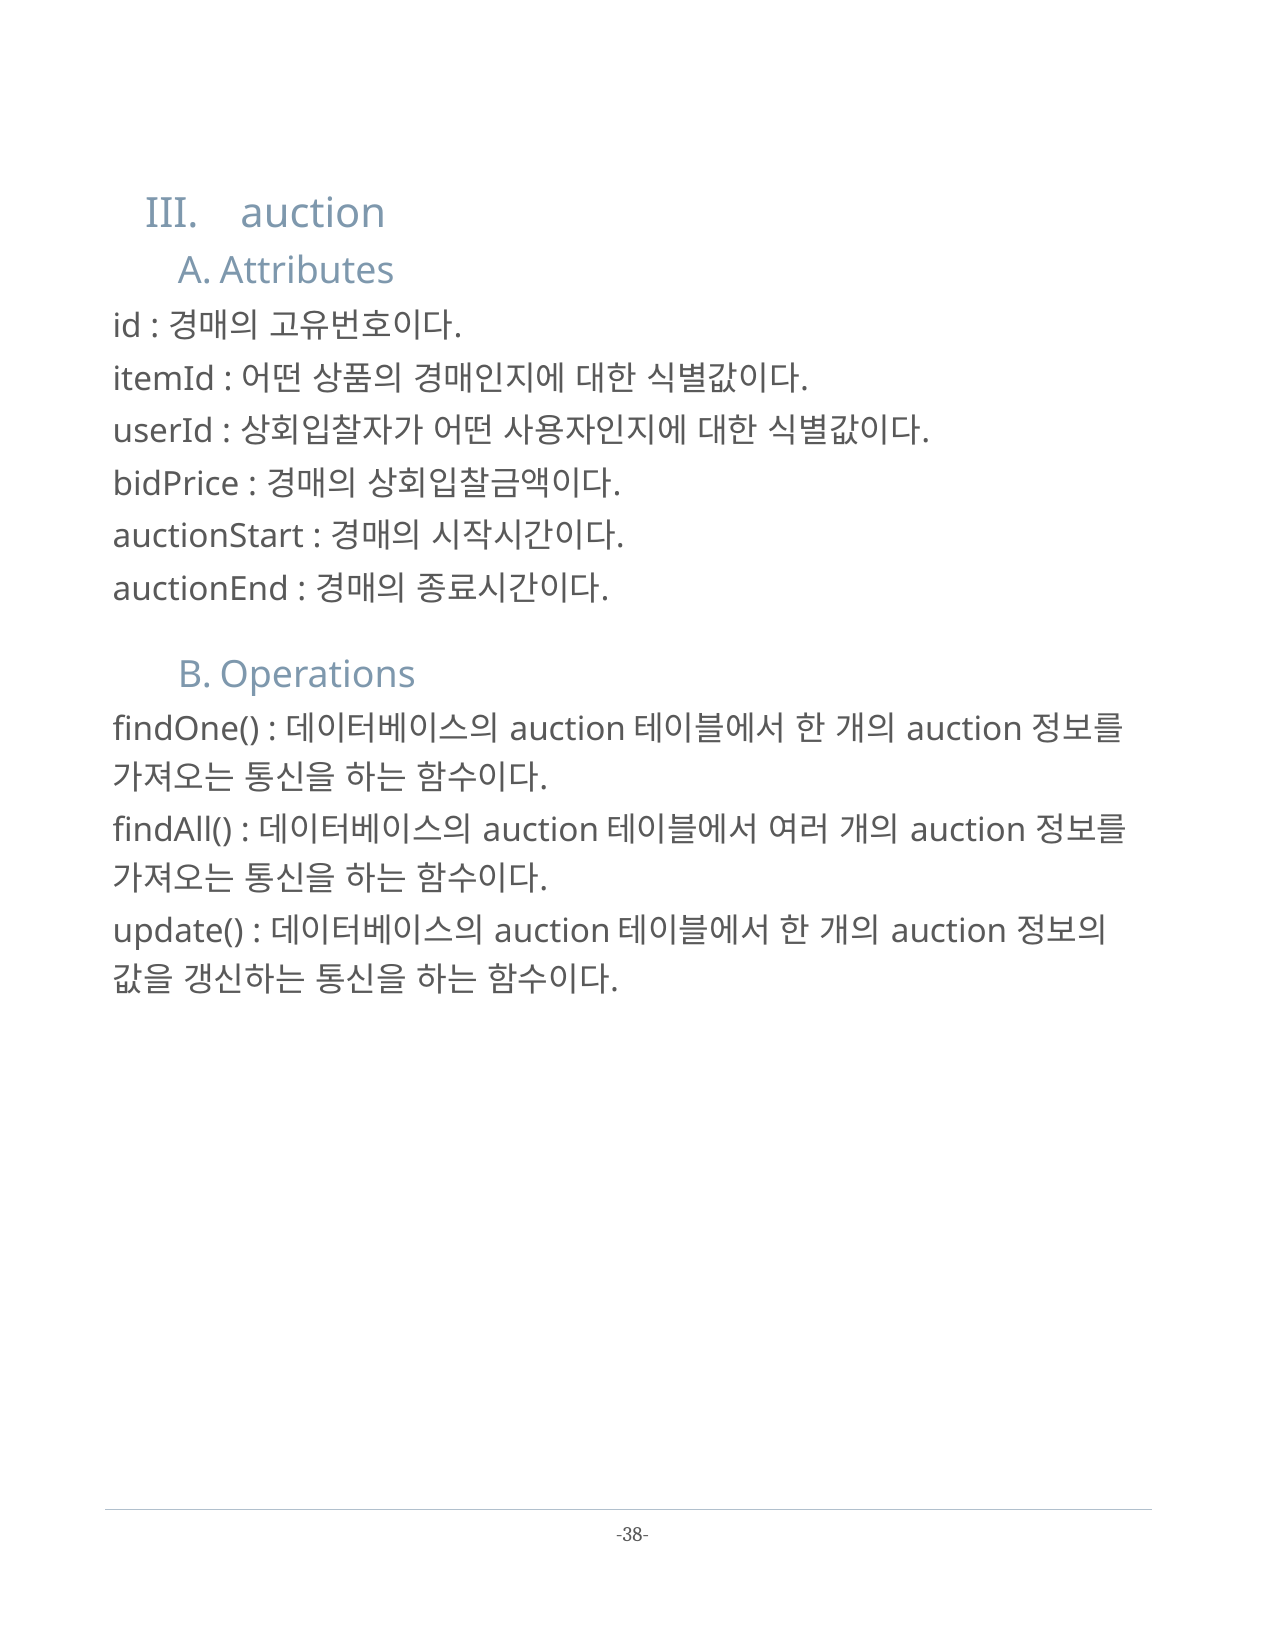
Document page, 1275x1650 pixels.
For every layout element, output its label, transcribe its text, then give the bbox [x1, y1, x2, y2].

subtitle Operations [178, 647, 1162, 698]
text id : 경매의 고유번호이다. [112, 299, 1162, 347]
text update() : 데이터베이스의 auction테이블에서 한 개의 auction 정보의 값을 갱신하는 통신을 하는 함수이다. [112, 904, 1162, 1001]
text auctionStart : 경매의 시작시간이다. [112, 509, 1162, 558]
text userId : 상회입찰자가 어떤 사용자인지에 대한 식별값이다. [112, 404, 1162, 452]
text itemId : 어떤 상품의 경매인지에 대한 식별값이다. [112, 351, 1162, 400]
subtitle Attributes [178, 243, 1162, 294]
subtitle auction [198, 183, 1162, 239]
text bidPrice : 경매의 상회입찰금액이다. [112, 457, 1162, 505]
text findAll() : 데이터베이스의 auction테이블에서 여러 개의 auction 정보를 가져오는 통신을 하는 함수이다. [112, 803, 1162, 900]
text findOne() : 데이터베이스의 auction테이블에서 한 개의 auction 정보를 가져오는 통신을 하는 함수이다. [112, 702, 1162, 799]
text auctionEnd : 경매의 종료시간이다. [112, 562, 1162, 610]
